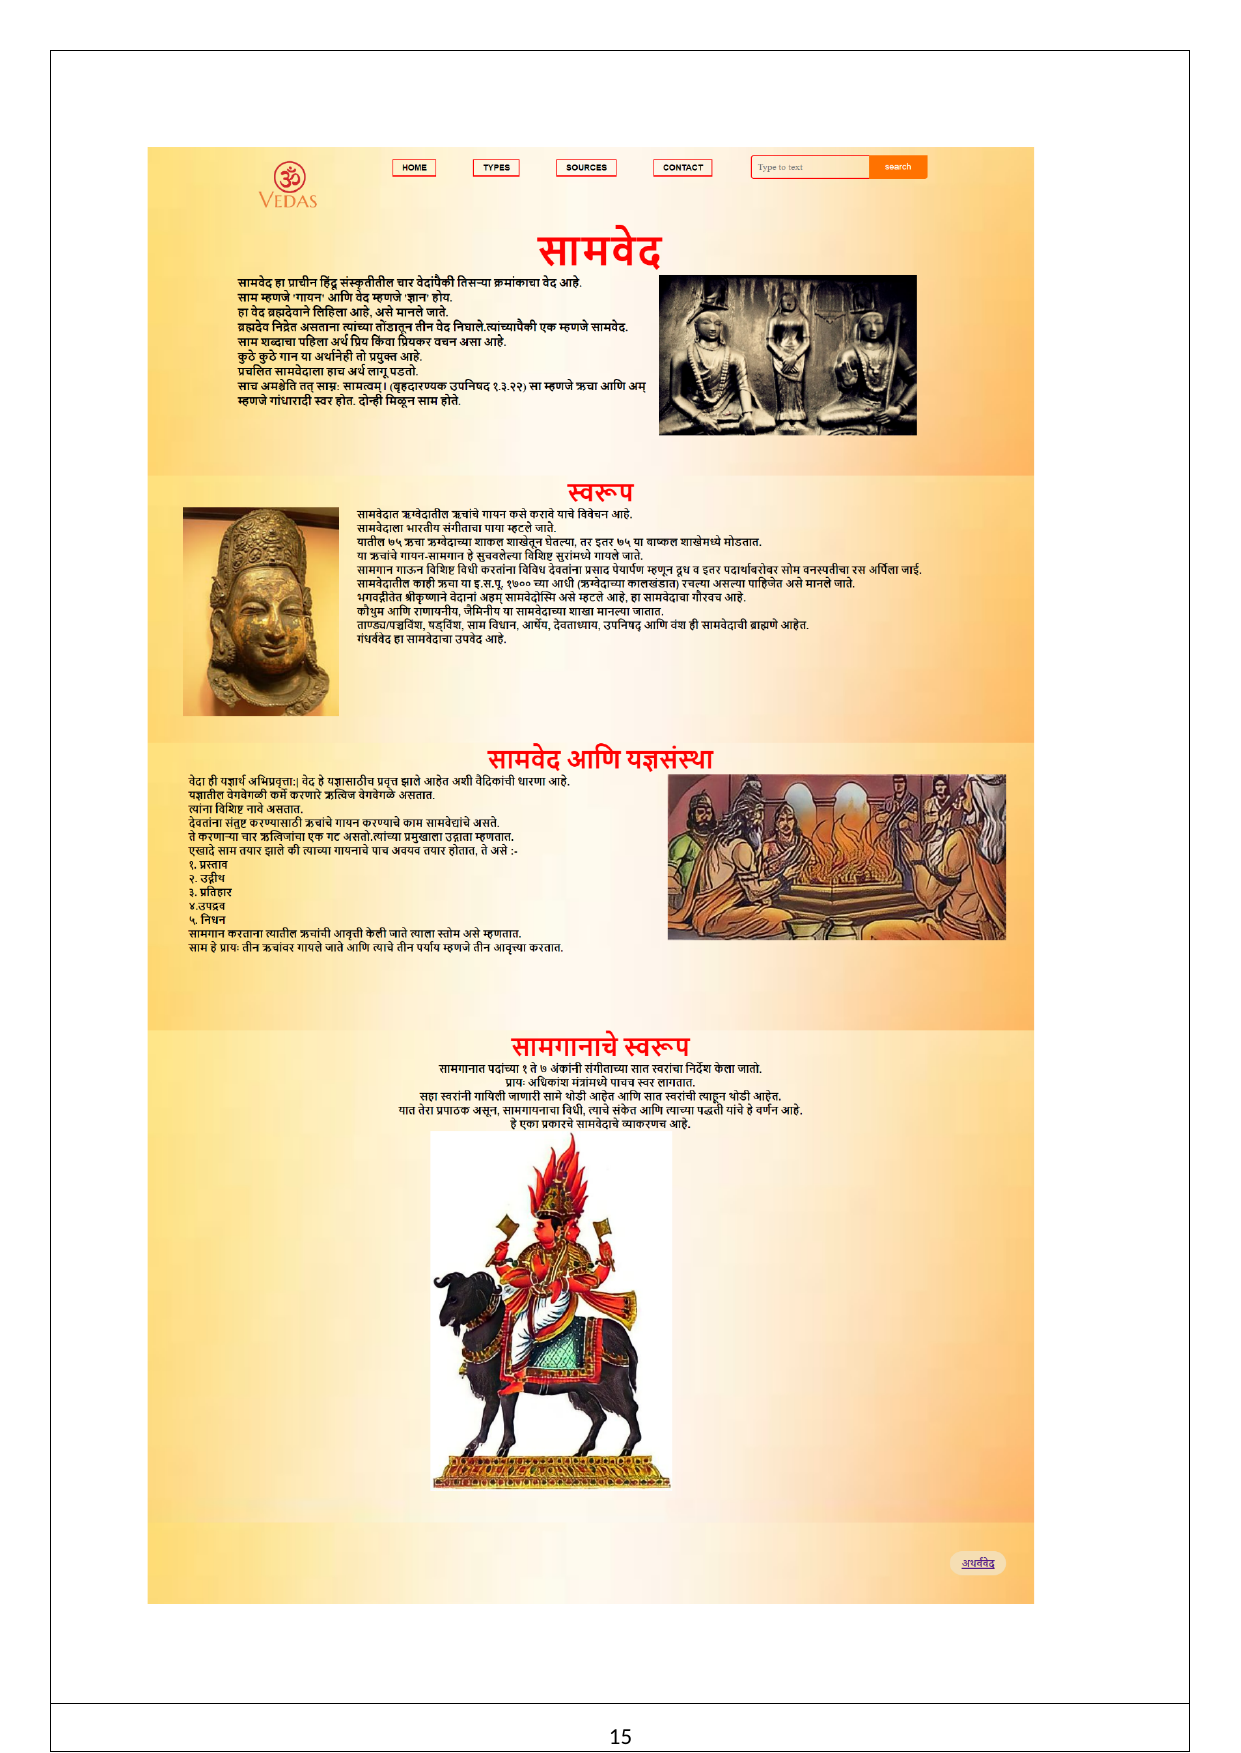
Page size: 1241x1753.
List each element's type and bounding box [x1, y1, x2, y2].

picture [147, 147, 1035, 1604]
